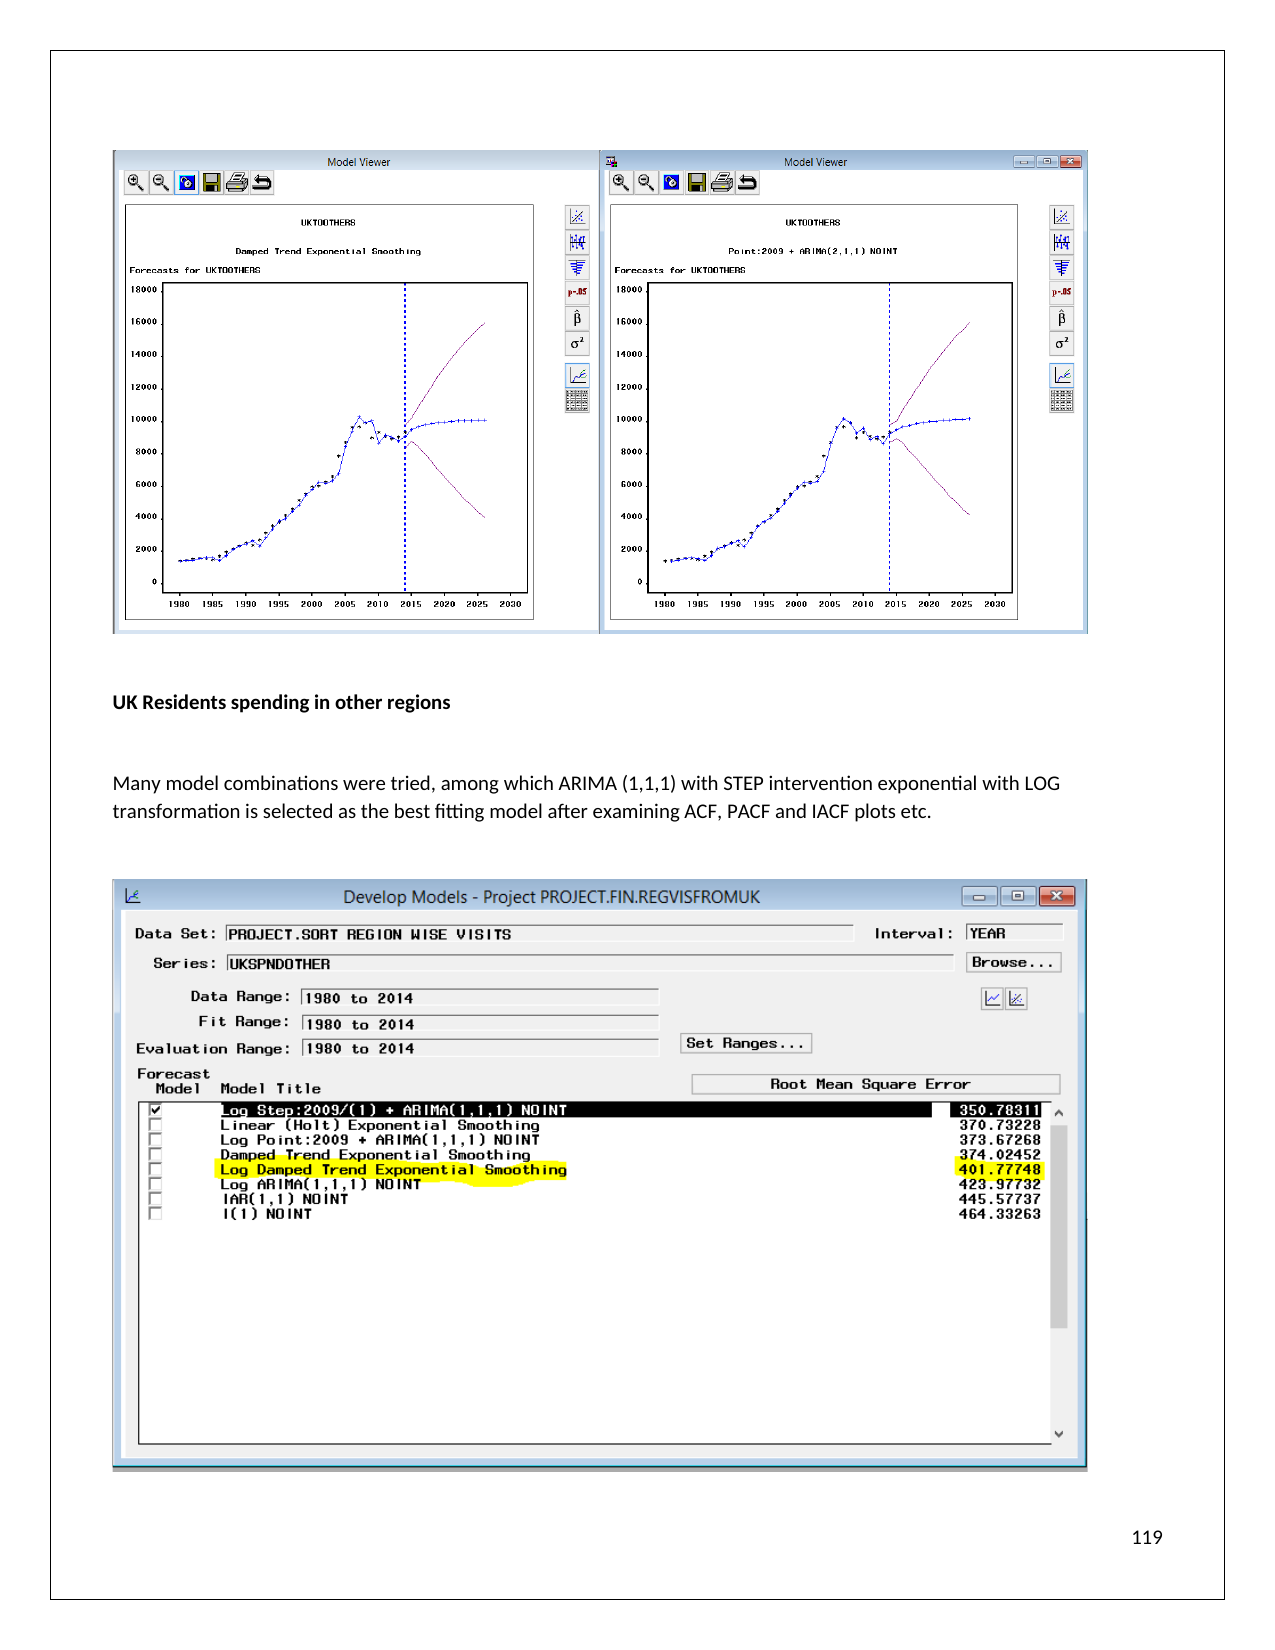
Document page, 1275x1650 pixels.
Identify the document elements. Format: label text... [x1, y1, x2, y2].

text UK Residents spending in other regions [112, 689, 1162, 715]
picture [112, 879, 1088, 1472]
text Many model combinations were tried, among which ARIMA (1,1,1) with STEP intervention exponential with LOG transformation is selected as the best fitting model after examining ACF, PACF and IACF plots etc. [112, 770, 1162, 824]
picture [112, 150, 1088, 634]
